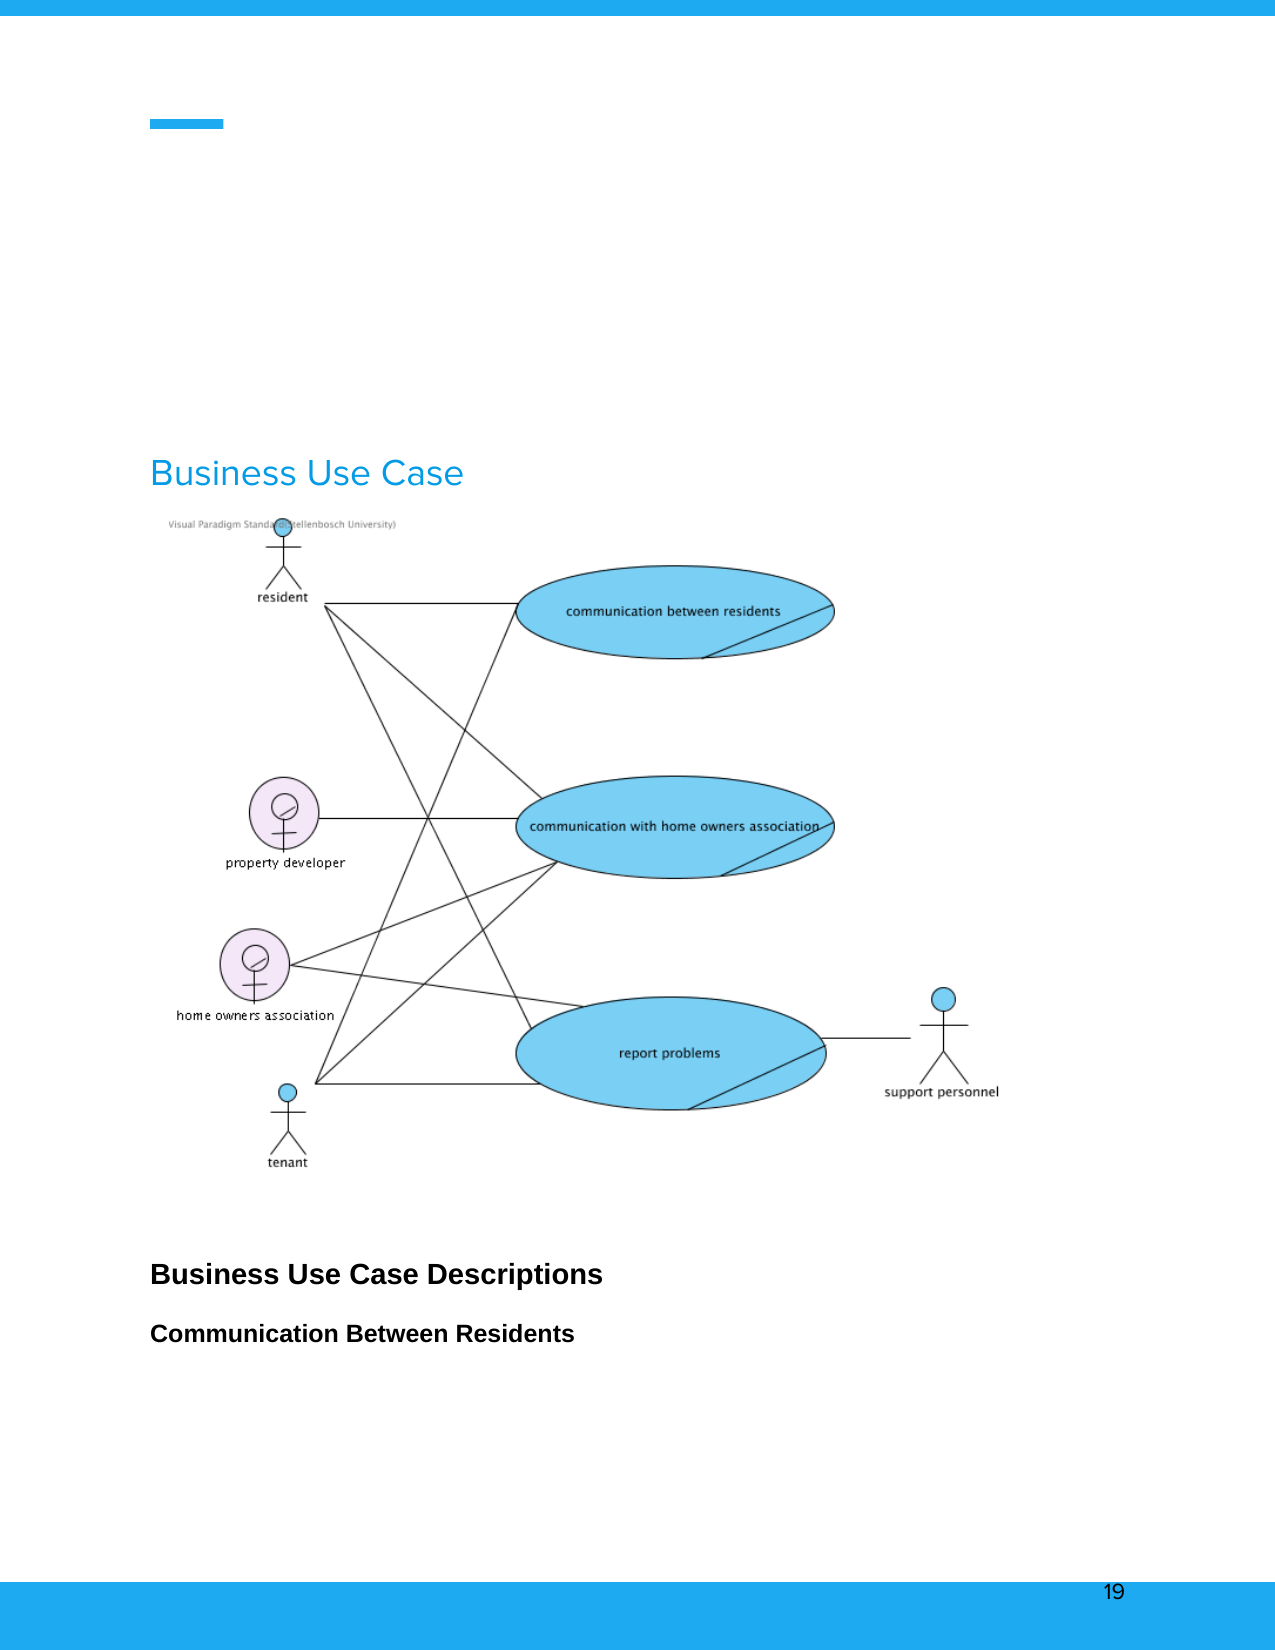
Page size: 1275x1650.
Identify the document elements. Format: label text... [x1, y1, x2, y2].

subtitle Business Use Case [150, 450, 1125, 496]
picture [0, 0, 1275, 16]
subtitle Business Use Case Descriptions [150, 1257, 1125, 1290]
picture [168, 517, 1017, 1174]
subtitle Communication Between Residents [150, 1319, 1125, 1348]
picture [0, 1582, 1275, 1650]
picture [150, 119, 224, 129]
